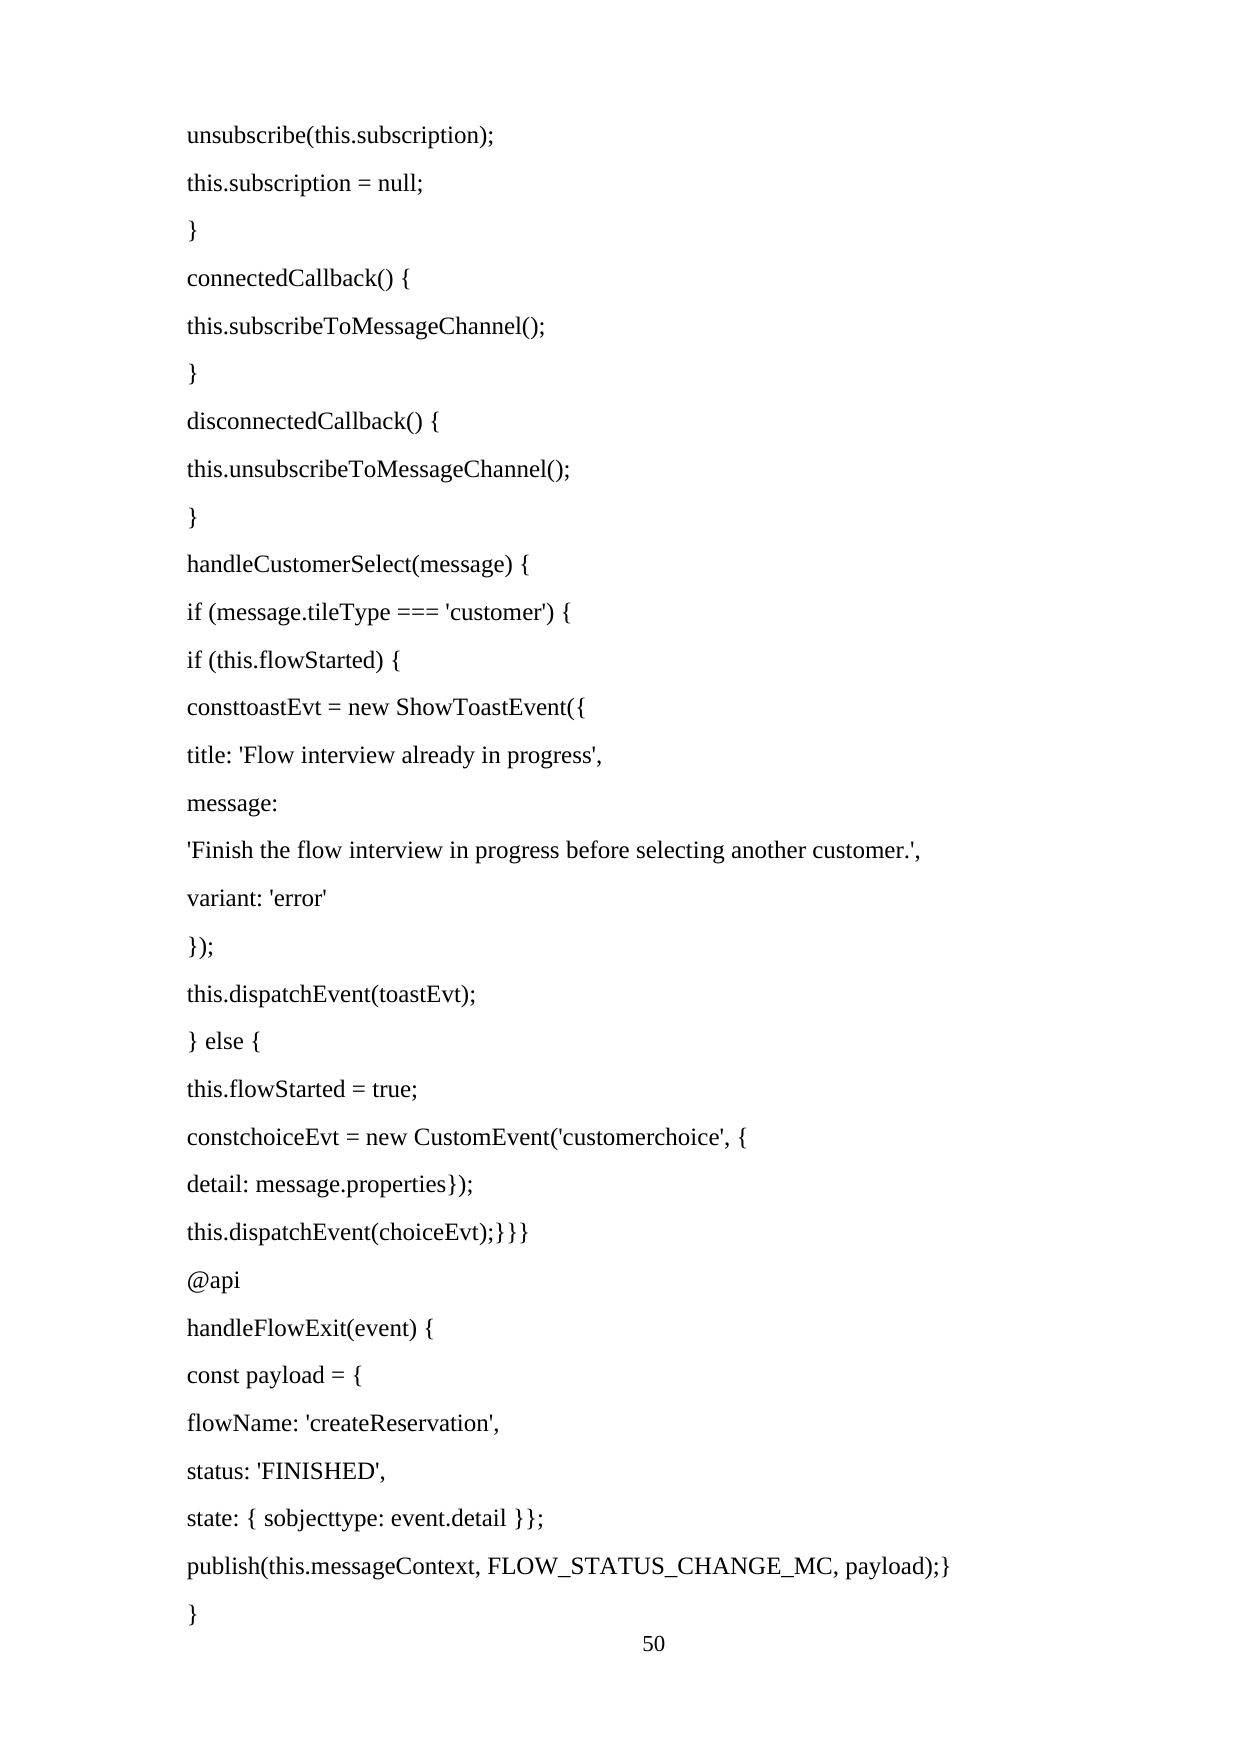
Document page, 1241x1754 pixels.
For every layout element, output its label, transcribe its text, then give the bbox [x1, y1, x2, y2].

text this.subscription = null; [187, 168, 1120, 196]
text const payload = { [187, 1360, 1120, 1389]
text } [187, 215, 1120, 244]
text title: 'Flow interview already in progress', [187, 740, 1120, 769]
text } else { [187, 1026, 1120, 1055]
text detail: message.properties}); [187, 1169, 1120, 1198]
text handleFlowExit(event) { [187, 1313, 1120, 1341]
text @api [187, 1265, 1120, 1294]
text flowName: 'createReservation', [187, 1408, 1120, 1437]
text publish(this.messageContext, FLOW_STATUS_CHANGE_MC, payload);} [187, 1551, 1120, 1580]
text } [187, 358, 1120, 387]
text unsubscribe(this.subscription); [187, 120, 1120, 149]
text consttoastEvt = new ShowToastEvent({ [187, 692, 1120, 721]
text constchoiceEvt = new CustomEvent('customerchoice', { [187, 1122, 1120, 1151]
text message: [187, 788, 1120, 817]
text this.subscribeToMessageChannel(); [187, 311, 1120, 339]
text } [187, 1599, 1120, 1628]
text 'Finish the flow interview in progress before selecting another customer.', [187, 836, 1120, 864]
text } [187, 502, 1120, 530]
text handleCustomerSelect(message) { [187, 549, 1120, 578]
text disconnectedCallback() { [187, 406, 1120, 435]
text this.dispatchEvent(toastEvt); [187, 979, 1120, 1007]
text status: 'FINISHED', [187, 1456, 1120, 1484]
text connectedCallback() { [187, 263, 1120, 292]
text this.unsubscribeToMessageChannel(); [187, 454, 1120, 483]
text this.flowStarted = true; [187, 1074, 1120, 1103]
text if (this.flowStarted) { [187, 645, 1120, 673]
text this.dispatchEvent(choiceEvt);}}} [187, 1217, 1120, 1246]
text state: { sobjecttype: event.detail }}; [187, 1503, 1120, 1532]
text }); [187, 931, 1120, 960]
text variant: 'error' [187, 883, 1120, 912]
text if (message.tileType === 'customer') { [187, 597, 1120, 626]
